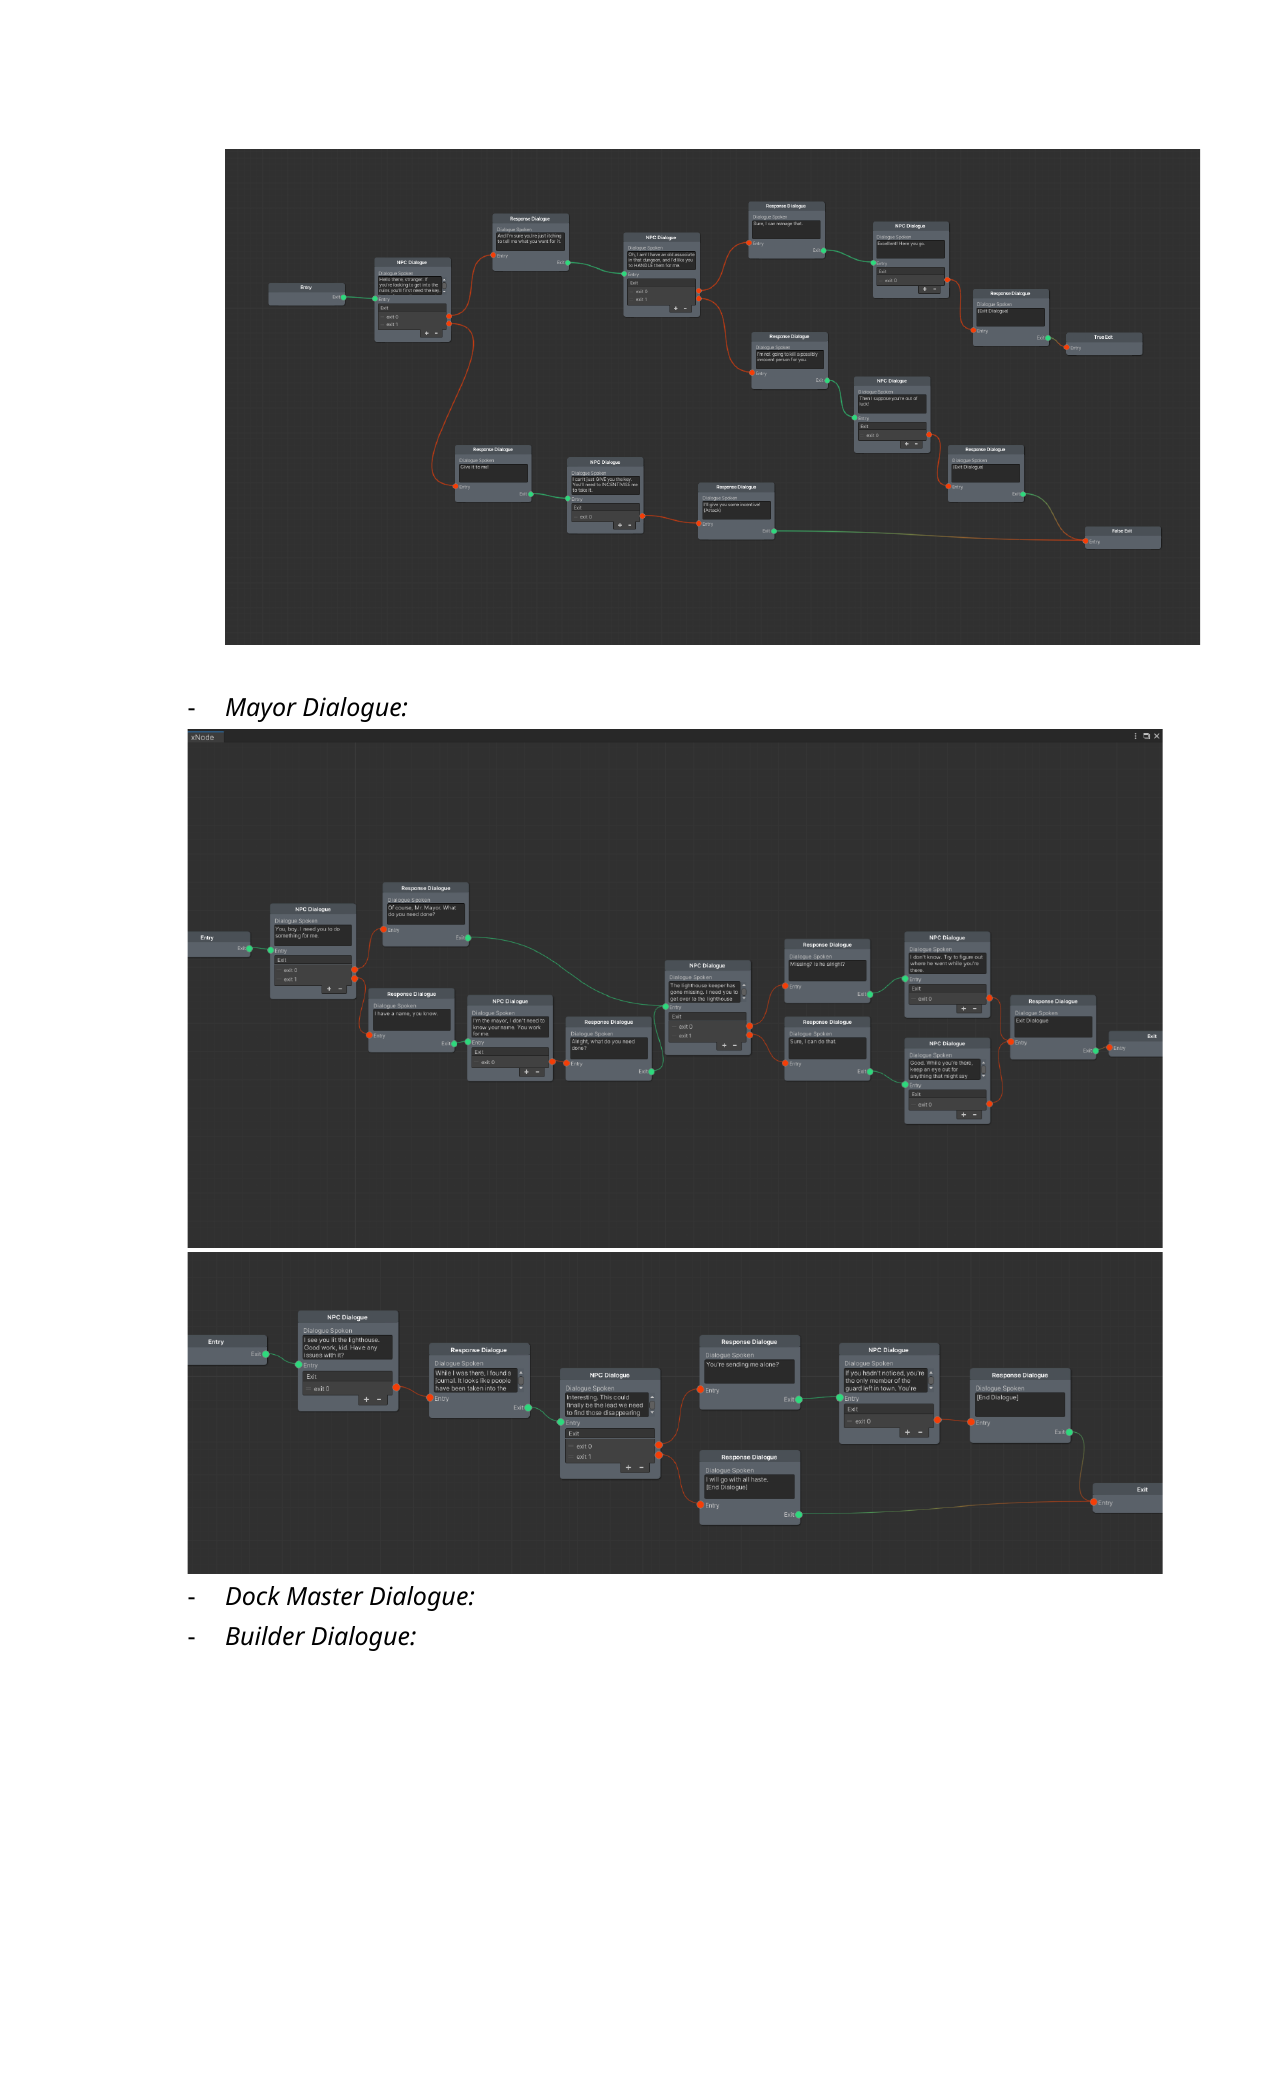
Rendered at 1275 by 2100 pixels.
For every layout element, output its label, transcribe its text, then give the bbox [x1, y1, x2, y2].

list Builder Dialogue: [187, 1618, 1125, 1653]
list Dock Master Dialogue: [187, 1579, 1125, 1613]
picture [187, 1252, 1163, 1574]
list Mayor Dialogue: [187, 690, 1125, 724]
picture [187, 729, 1163, 1248]
picture [225, 149, 1200, 645]
